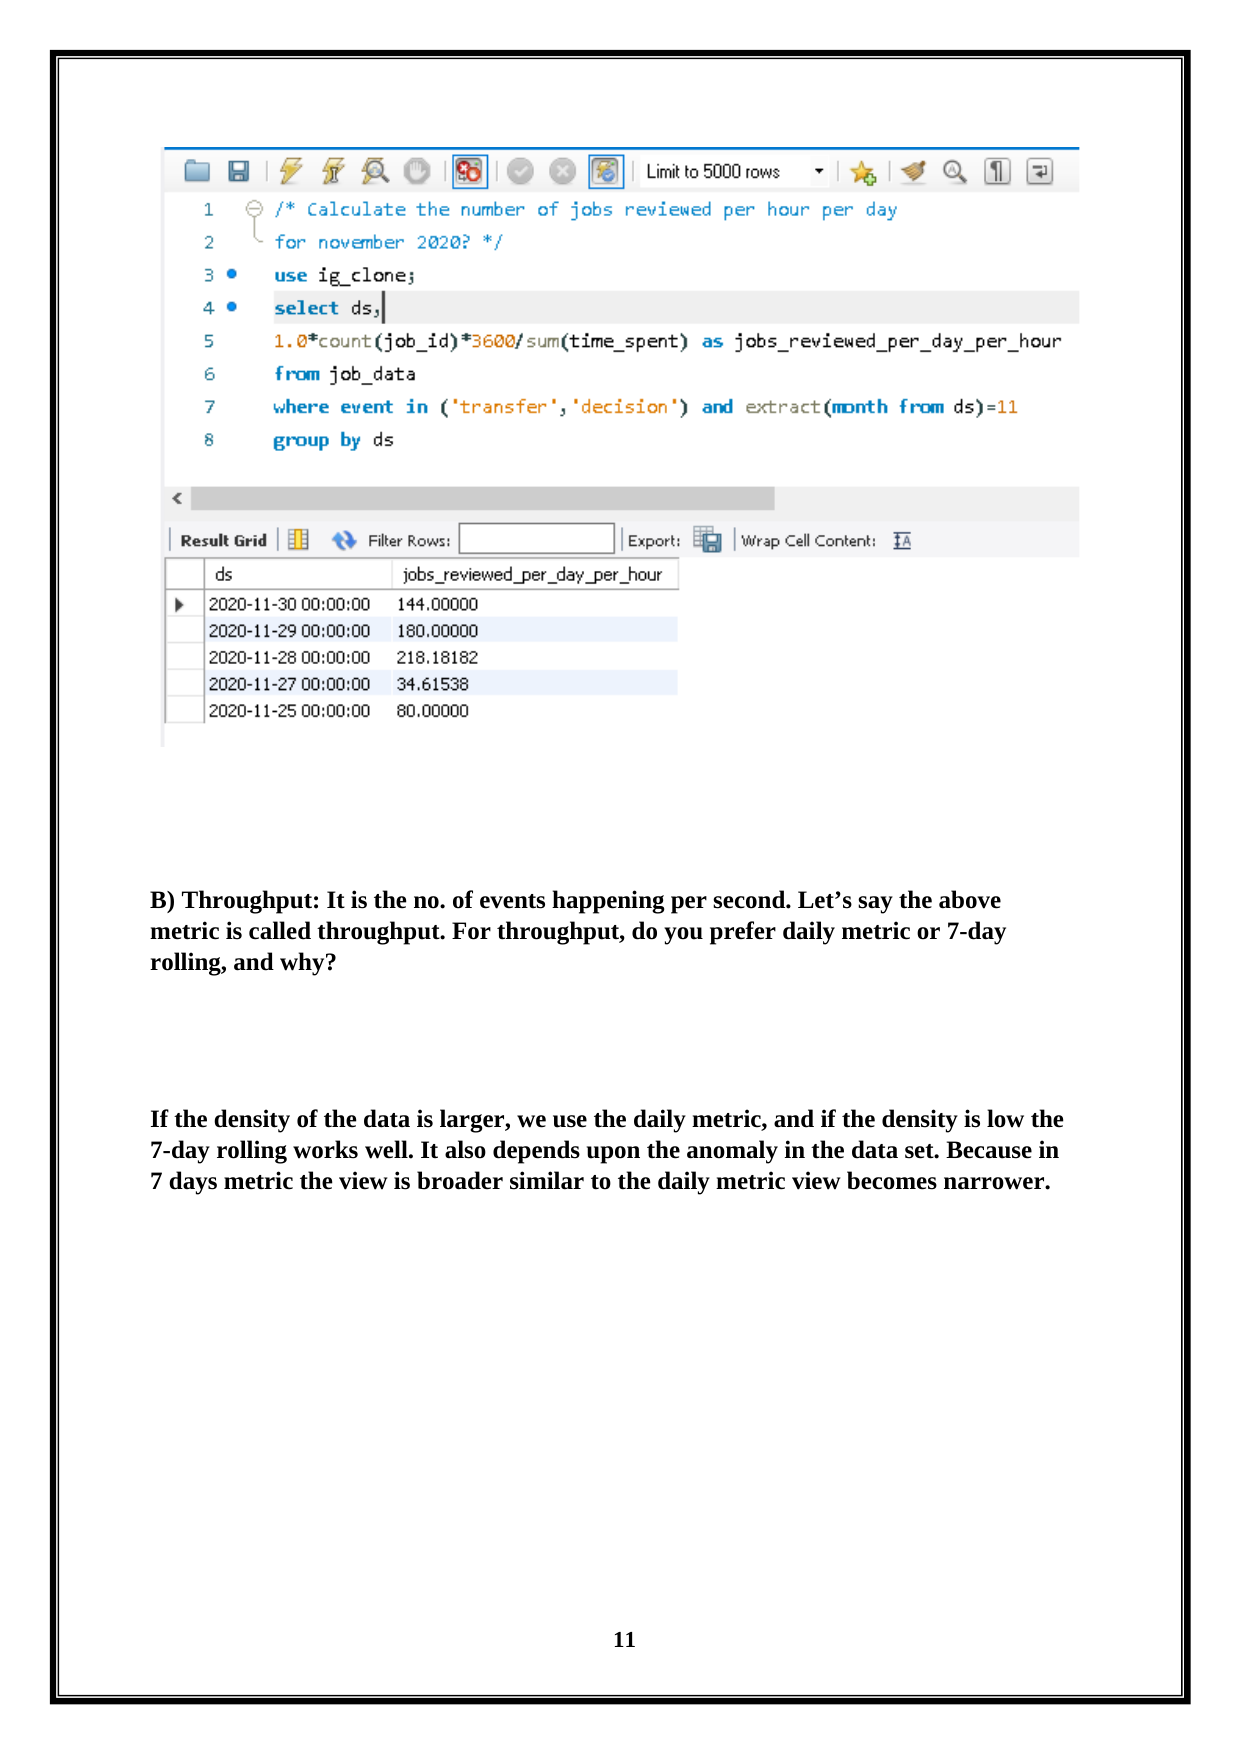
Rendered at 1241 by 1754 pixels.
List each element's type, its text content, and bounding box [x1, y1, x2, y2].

picture [160, 147, 1080, 747]
subtitle If the density of the data is larger, we use the daily metric, and if the density is low the 7-day rolling works well. It also depends upon the anomaly in the data set. Because in 7 days metric the view is broader similar to the daily metric view becomes narrower. [150, 1104, 1077, 1195]
subtitle Throughput: It is the no. of events happening per second. Let’s say the above metric is called throughput. For throughput, do you prefer daily metric or 7-day rolling, and why? [150, 885, 1077, 976]
